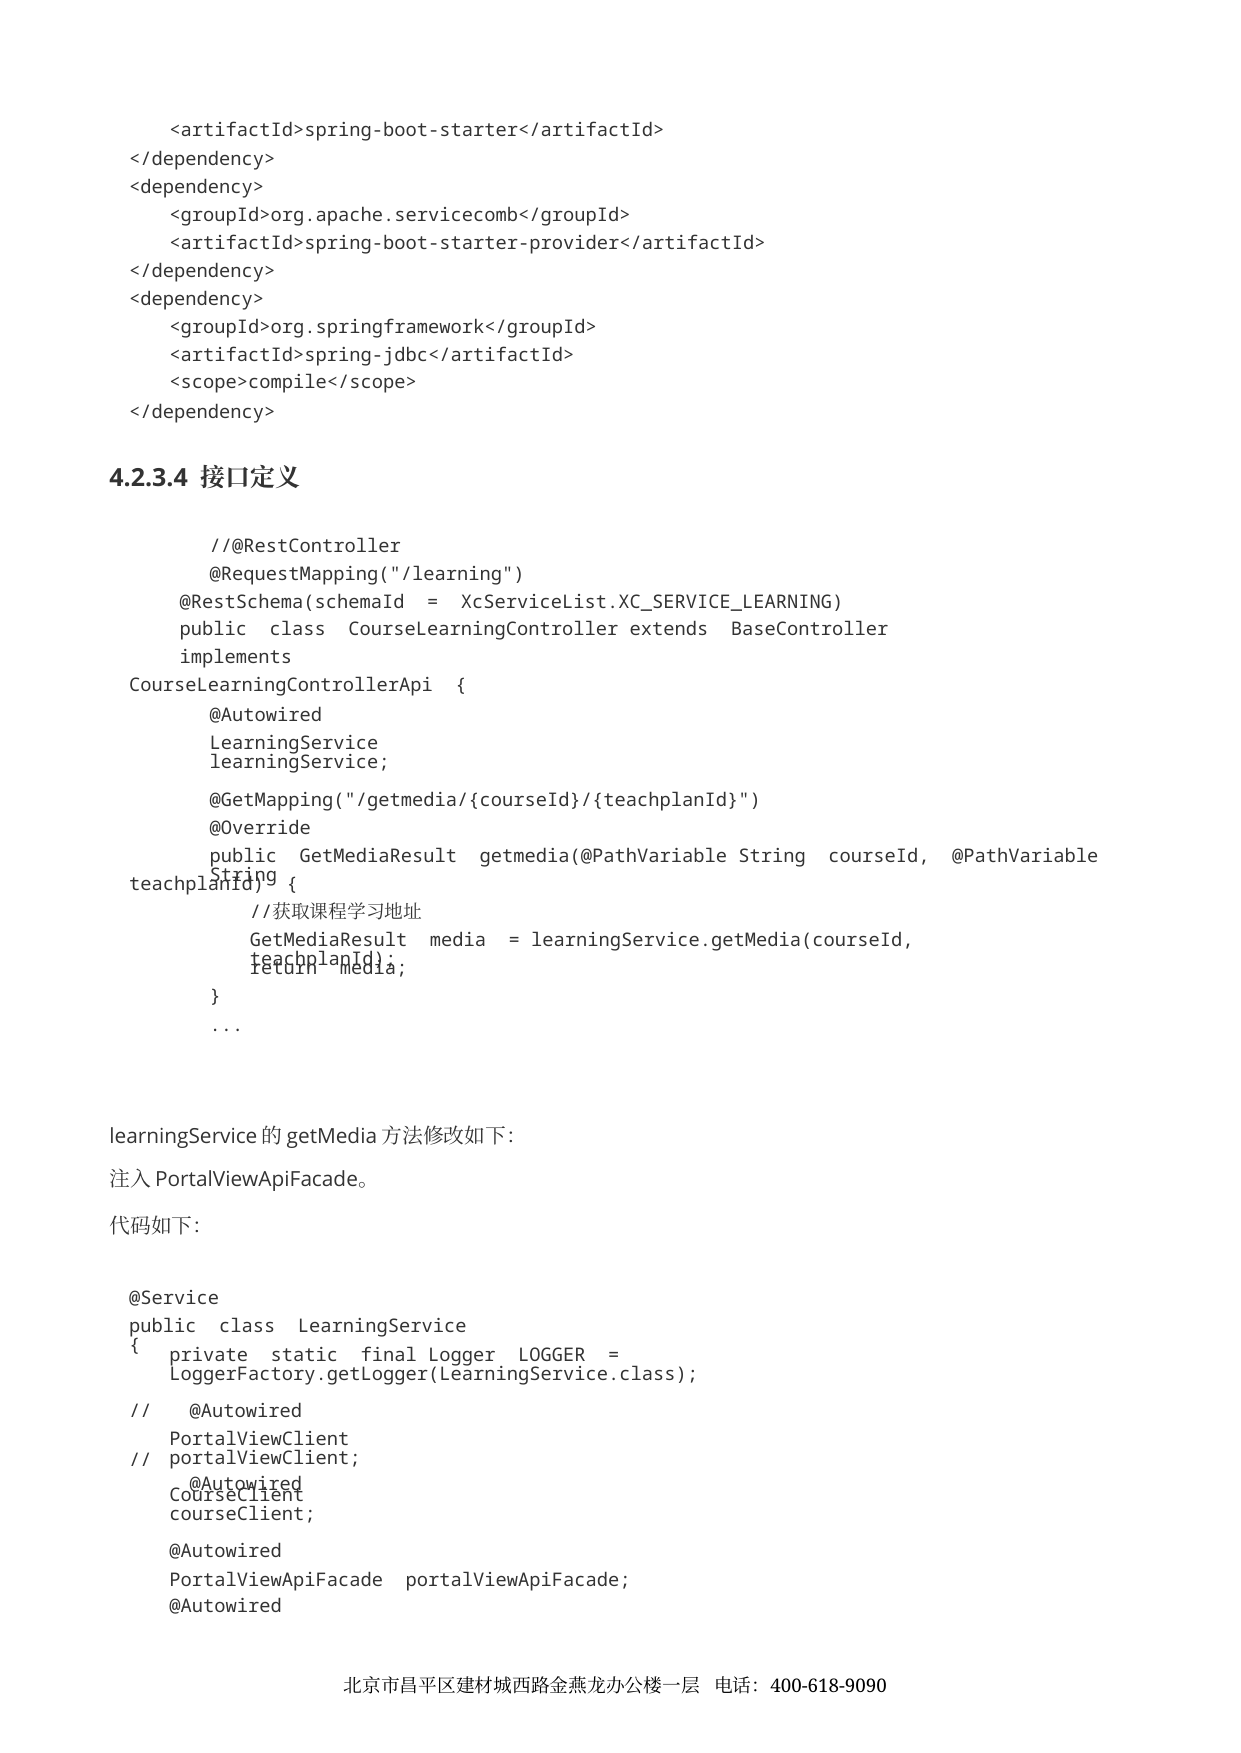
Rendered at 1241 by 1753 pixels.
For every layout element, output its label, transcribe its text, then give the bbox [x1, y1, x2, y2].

text return media; [249, 959, 408, 979]
text @GetMapping("/getmedia/{courseId}/{teachplanId}") [209, 791, 776, 810]
text @Autowired [189, 1468, 562, 1496]
text <dependency> [129, 290, 278, 309]
text </dependency> [129, 150, 288, 169]
text 北京市昌平区建材城西路金燕龙办公楼一层 电话：400-618-9090 [343, 1677, 979, 1696]
text @Autowired [189, 1402, 318, 1421]
text ... [209, 1016, 268, 1035]
text LearningService learningService; [209, 734, 579, 773]
text </dependency> [129, 403, 288, 422]
text public class CourseLearningController extends BaseController implements [179, 613, 1008, 669]
text @Autowired [169, 1543, 298, 1562]
text <scope>compile</scope> [169, 366, 585, 394]
text public GetMediaResult getmedia(@PathVariable String courseId, @PathVariable String [209, 847, 1158, 885]
text CourseClient courseClient; [169, 1486, 470, 1524]
text @RestSchema(schemaId = XcServiceList.XC_SERVICE_LEARNING) [179, 594, 1008, 613]
text learningService的getMedia方法修改如下： [109, 1127, 564, 1148]
text } [209, 988, 248, 1007]
text GetMediaResult media = learningService.getMedia(courseId, teachplanId); [249, 931, 1071, 969]
text //获取课程学习地址 [249, 903, 444, 922]
text <artifactId>spring‐jdbc</artifactId> [169, 347, 585, 366]
text @Autowired [209, 706, 338, 725]
text CourseLearningControllerApi { [129, 669, 1008, 697]
text @Autowired [169, 1590, 632, 1618]
text 4.2.3.4 接口定义 [109, 466, 341, 492]
text 代码如下： [109, 1196, 564, 1243]
text // [129, 1421, 177, 1477]
text <groupId>org.apache.servicecomb</groupId> [169, 206, 643, 225]
text @Override [209, 819, 328, 838]
text <dependency> [129, 178, 278, 197]
text // [129, 1402, 177, 1421]
text </dependency> [129, 262, 288, 281]
text public class LearningService { [129, 1318, 476, 1356]
text teachplanId) { [129, 875, 298, 894]
text PortalViewApiFacade portalViewApiFacade; [169, 1571, 632, 1590]
text private static final Logger LOGGER = LoggerFactory.getLogger(LearningService.class); [169, 1346, 1141, 1384]
text 注入PortalViewApiFacade。 [109, 1148, 564, 1196]
text <artifactId>spring‐boot‐starter</artifactId> [169, 121, 678, 140]
text <artifactId>spring‐boot‐starter‐provider</artifactId> [169, 234, 782, 253]
text PortalViewClient portalViewClient; [169, 1430, 562, 1468]
text @Service [129, 1289, 237, 1308]
text <groupId>org.springframework</groupId> [169, 318, 608, 338]
text //@RestController [209, 537, 408, 556]
text @RequestMapping("/learning") [209, 566, 533, 585]
